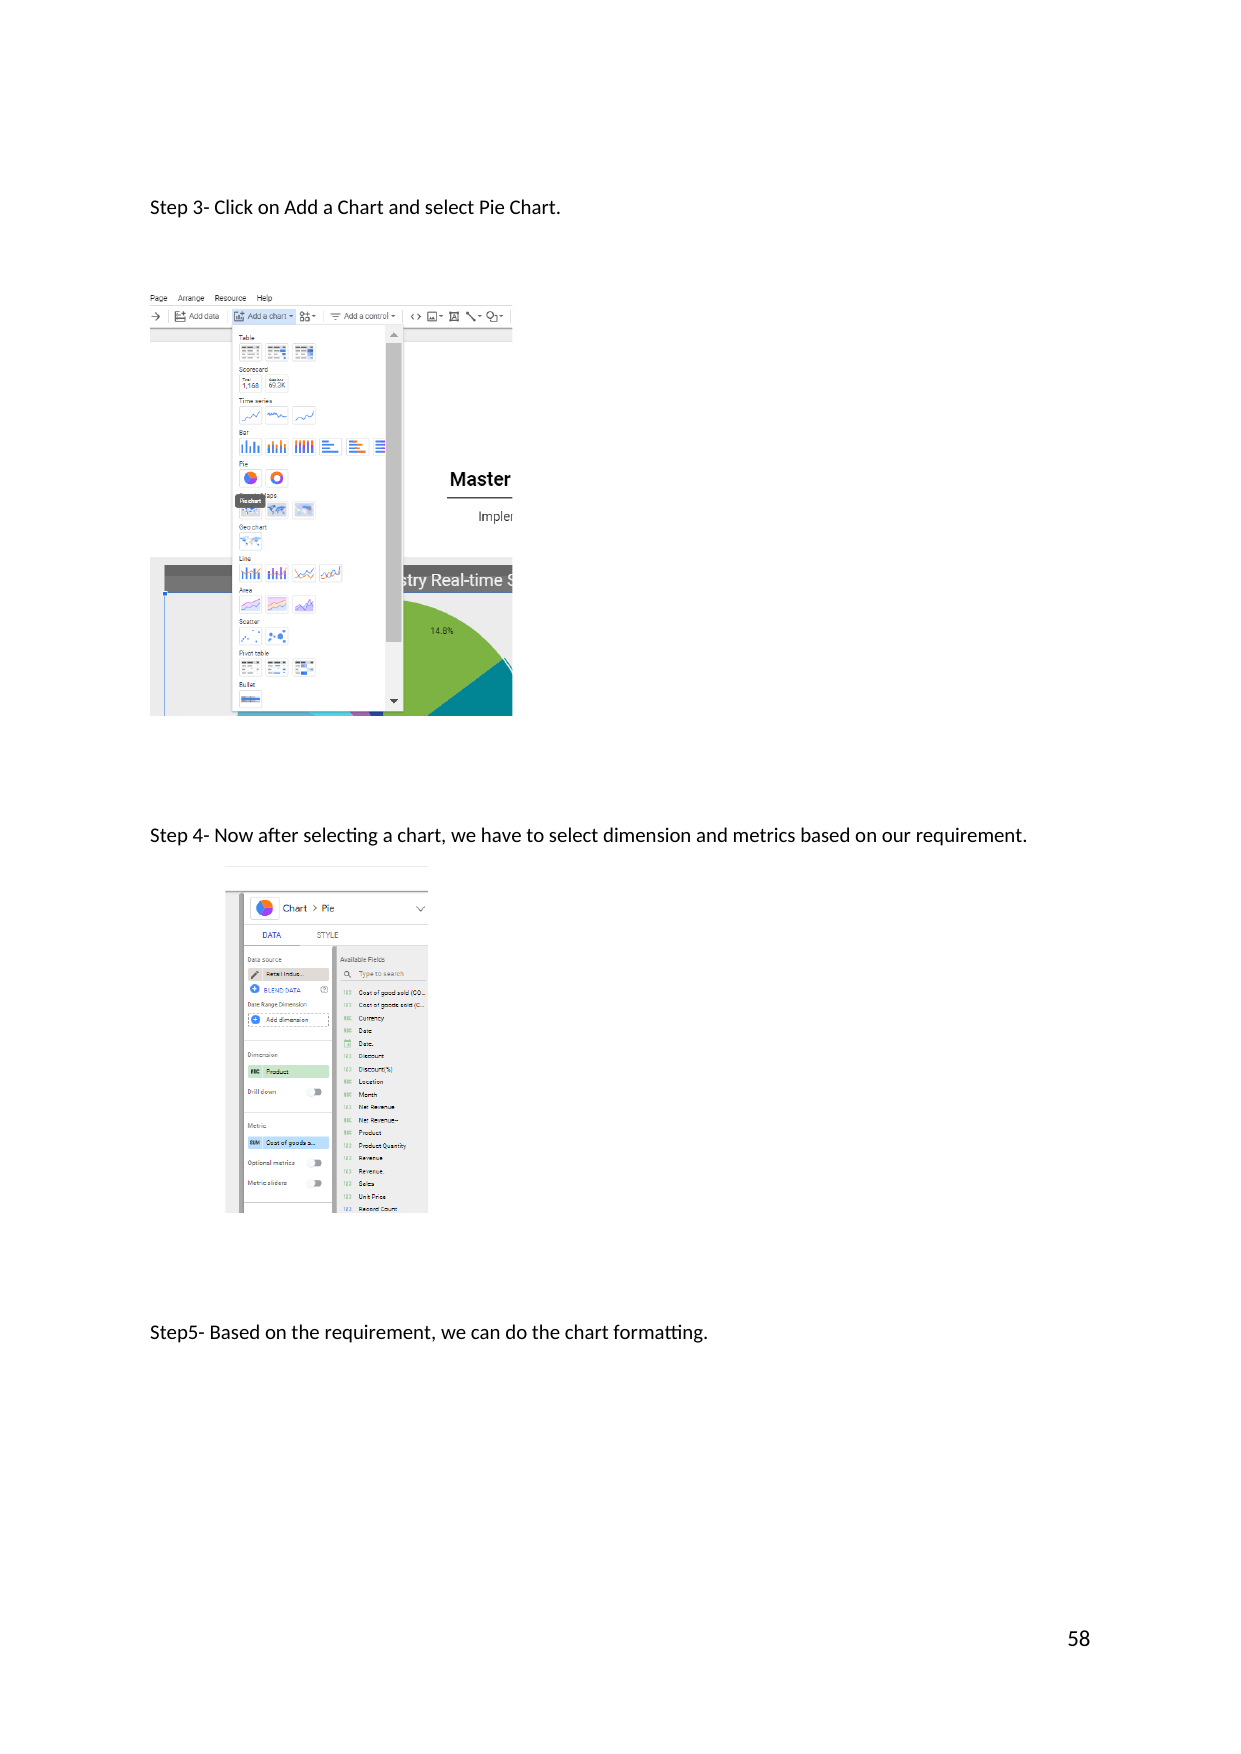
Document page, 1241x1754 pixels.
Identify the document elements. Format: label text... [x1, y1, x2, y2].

picture [225, 866, 429, 1213]
picture [150, 282, 513, 716]
text Step 4- Now after selecting a chart, we have to select dimension and metrics based on our requirement. [150, 822, 1090, 848]
text Step 3- Click on Add a Chart and select Pie Chart. [150, 194, 1090, 219]
text Step5- Based on the requirement, we can do the chart formatting. [150, 1319, 1090, 1345]
